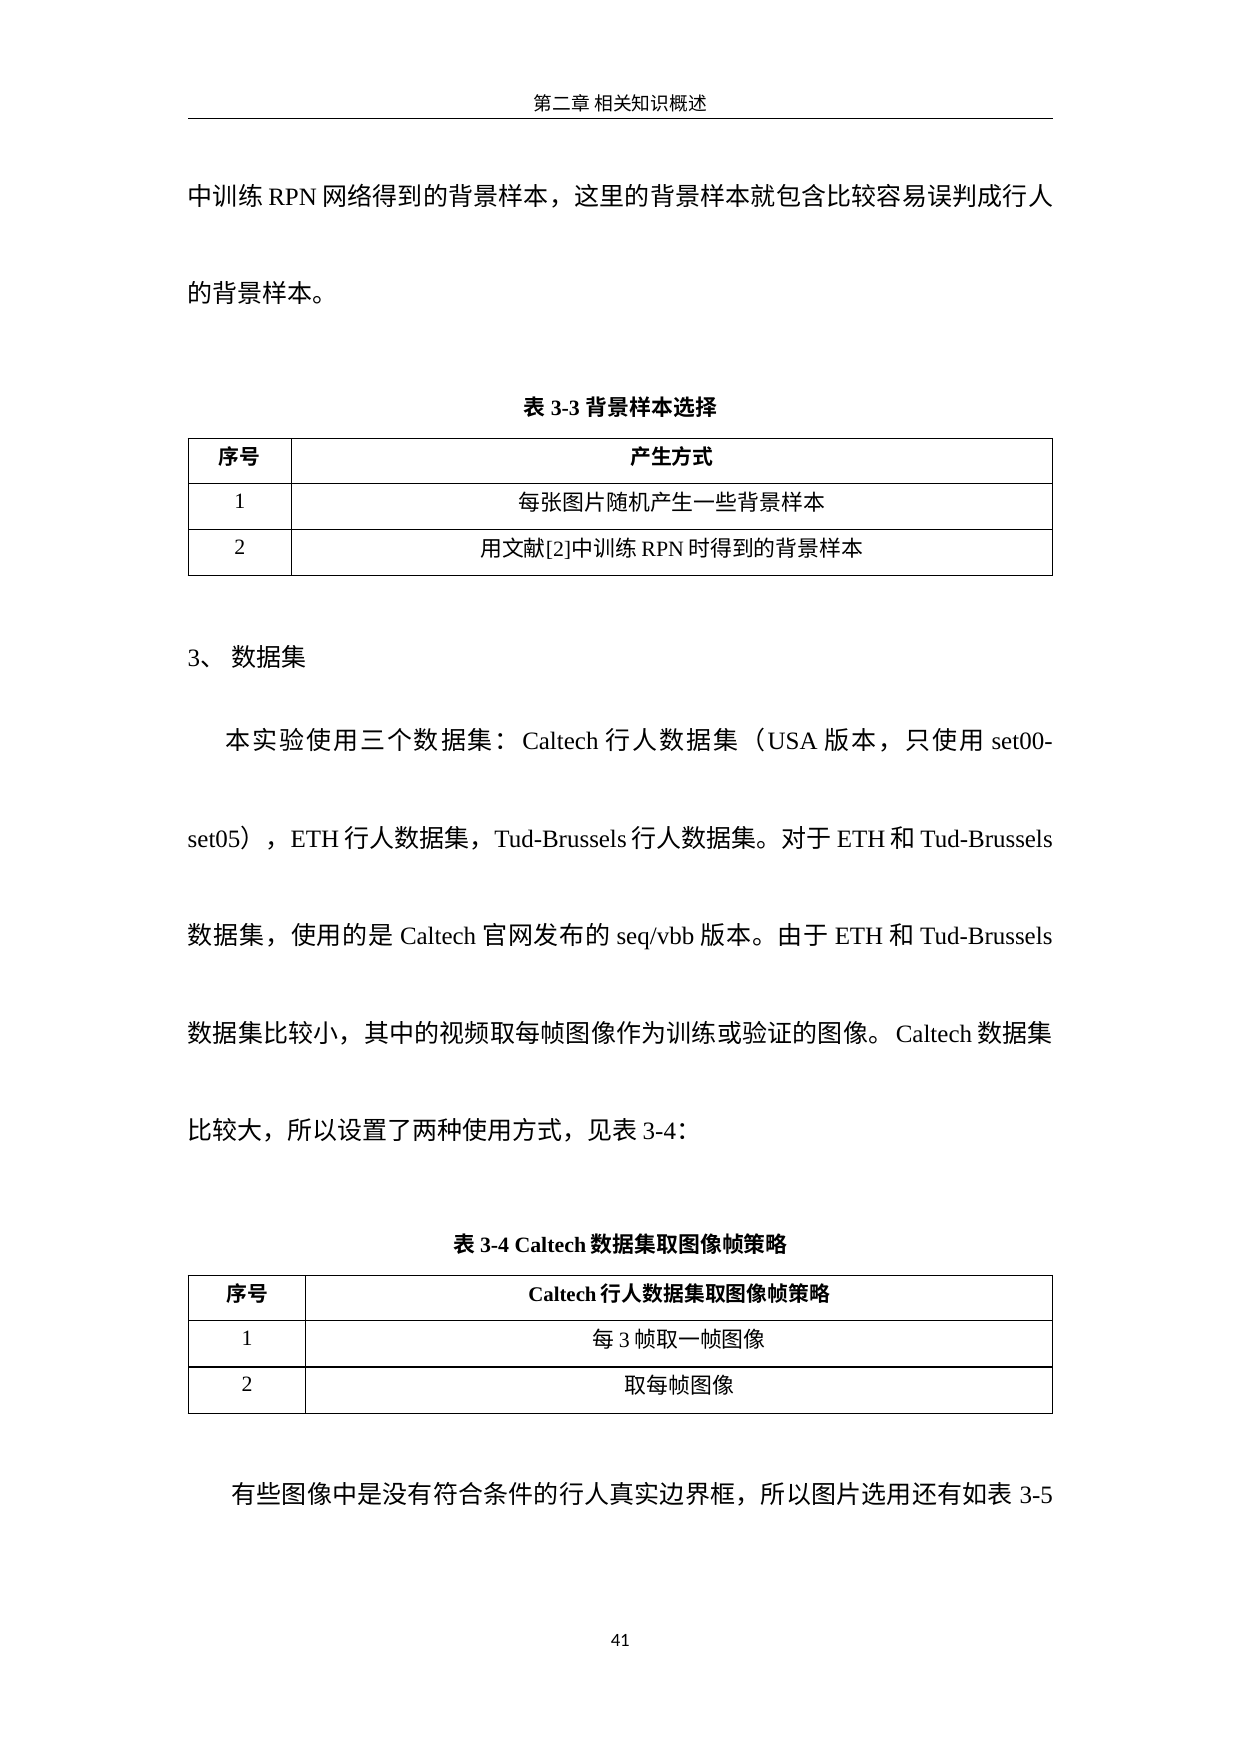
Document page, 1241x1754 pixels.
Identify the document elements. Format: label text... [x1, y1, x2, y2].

table_header 产生方式 [292, 439, 1052, 483]
list 数据集 [187, 623, 1053, 688]
text 表 3-4 Caltech数据集取图像帧策略 [187, 1226, 1053, 1259]
table_cell 每3帧取一帧图像 [306, 1321, 1052, 1366]
table_header Caltech行人数据集取图像帧策略 [306, 1276, 1052, 1320]
table_cell 1 [189, 484, 291, 529]
table_cell 1 [189, 1321, 305, 1366]
table_header 序号 [189, 1276, 305, 1320]
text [187, 1460, 1053, 1525]
table_header 序号 [189, 439, 291, 483]
table_cell 取每帧图像 [306, 1368, 1052, 1412]
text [187, 162, 1053, 324]
table_cell 用文献[2]中训练RPN时得到的背景样本 [292, 530, 1052, 575]
text 表 3-3 背景样本选择 [187, 389, 1053, 422]
table_cell 每张图片随机产生一些背景样本 [292, 484, 1052, 529]
table_cell 2 [189, 1368, 305, 1412]
text 本实验使用三个数据集：Caltech行人数据集（USA版本，只使用set00-set05），ETH行人数据集，Tud-Brussels行人数据集。对于ETH和Tud-Brussels数据集，使用的是Caltech官网发布的seq/vbb版本。由于ETH和Tud-Brussels数据集比较小，其中的视频取每帧图像作为训练或验证的图像。Caltech数据集比较大，所以设置了两种使用方式，见表3-4： [187, 706, 1053, 1161]
table_cell 2 [189, 530, 291, 575]
